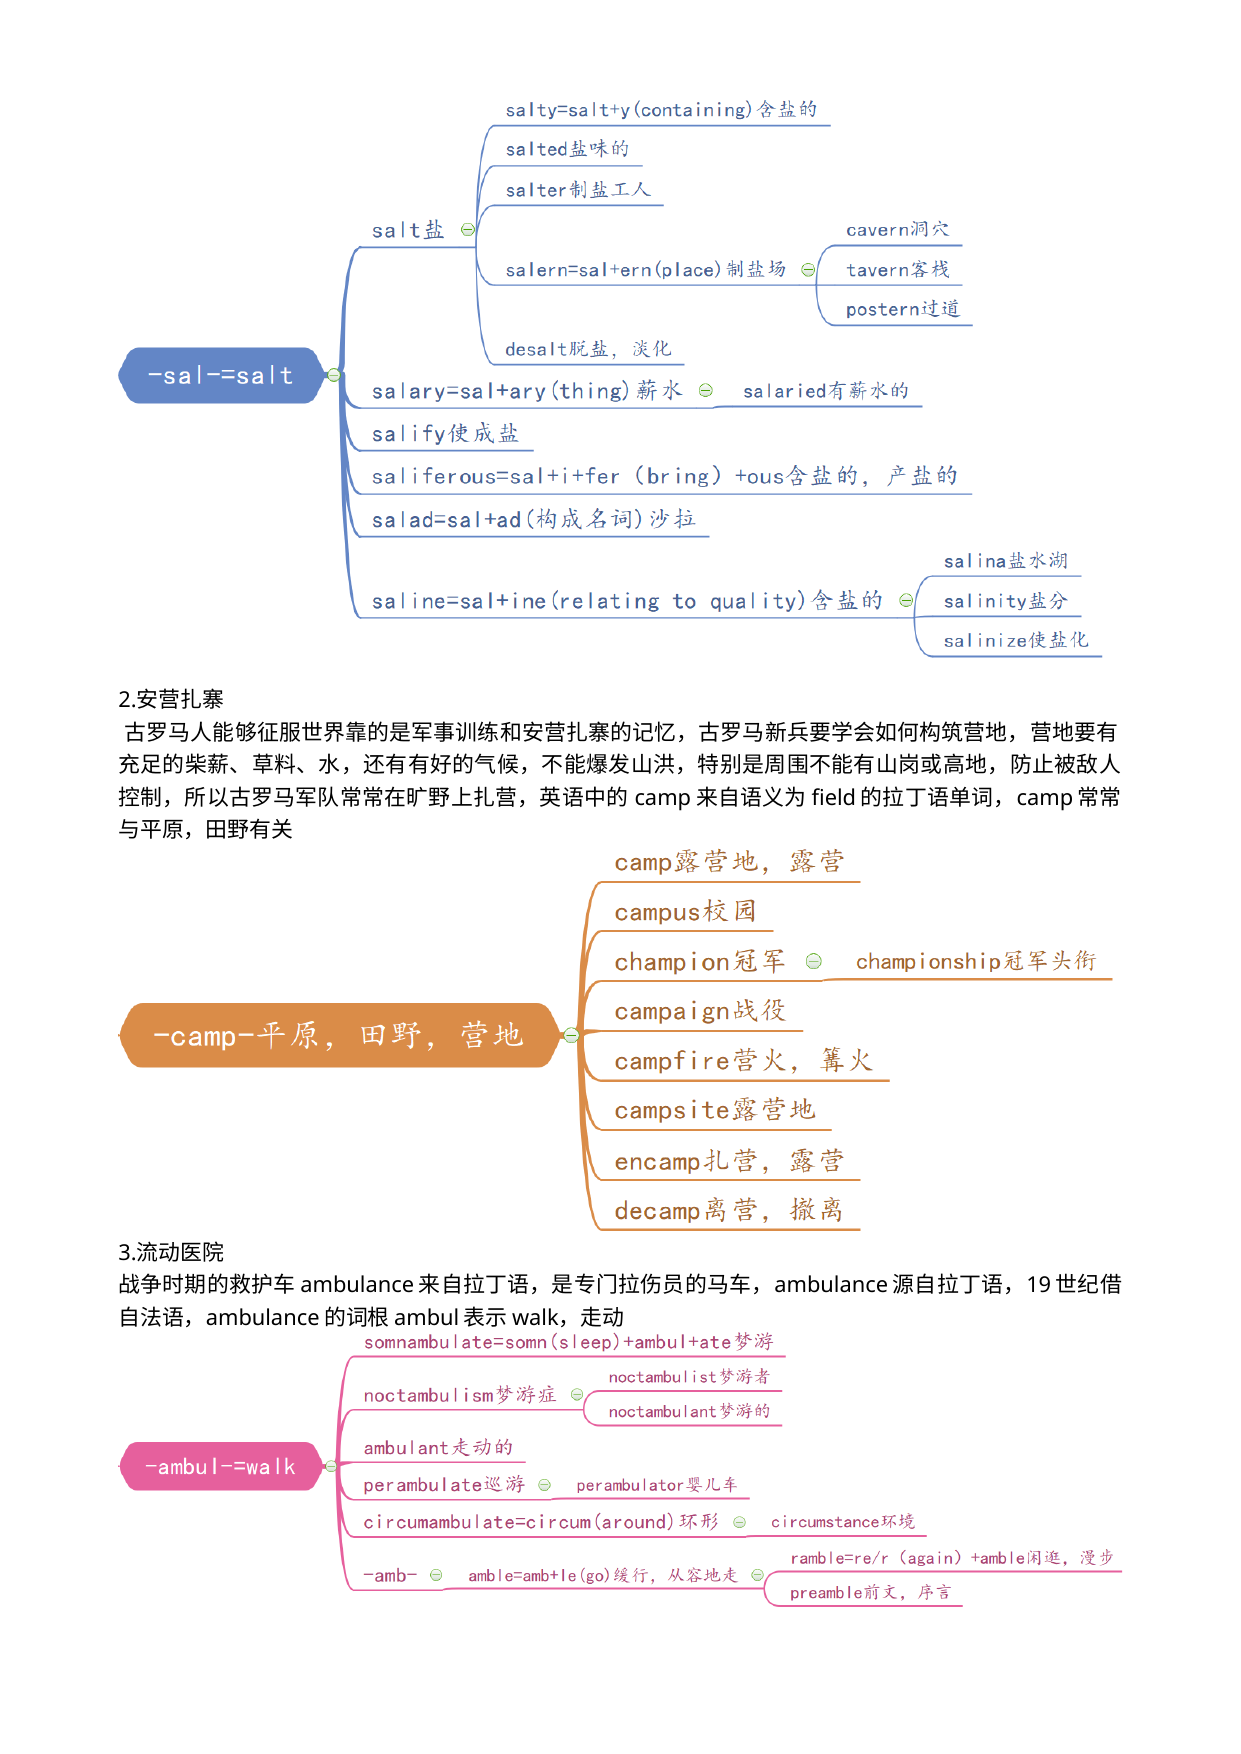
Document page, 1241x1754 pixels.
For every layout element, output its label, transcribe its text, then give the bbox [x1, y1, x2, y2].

picture [118, 844, 1123, 1232]
picture [118, 97, 1123, 659]
text 3.流动医院 [118, 1234, 1122, 1267]
text 战争时期的救护车ambulance来自拉丁语，是专门拉伤员的马车，ambulance源自拉丁语，19世纪借自法语，ambulance的词根ambul表示walk，走动 [118, 1267, 1122, 1332]
text 2.安营扎寨 [118, 682, 1122, 714]
picture [118, 1332, 1123, 1614]
text 古罗马人能够征服世界靠的是军事训练和安营扎寨的记忆，古罗马新兵要学会如何构筑营地，营地要有充足的柴薪、草料、水，还有有好的气候，不能爆发山洪，特别是周围不能有山岗或高地，防止被敌人控制，所以古罗马军队常常在旷野上扎营，英语中的camp来自语义为field的拉丁语单词，camp常常与平原，田野有关 [118, 714, 1122, 844]
